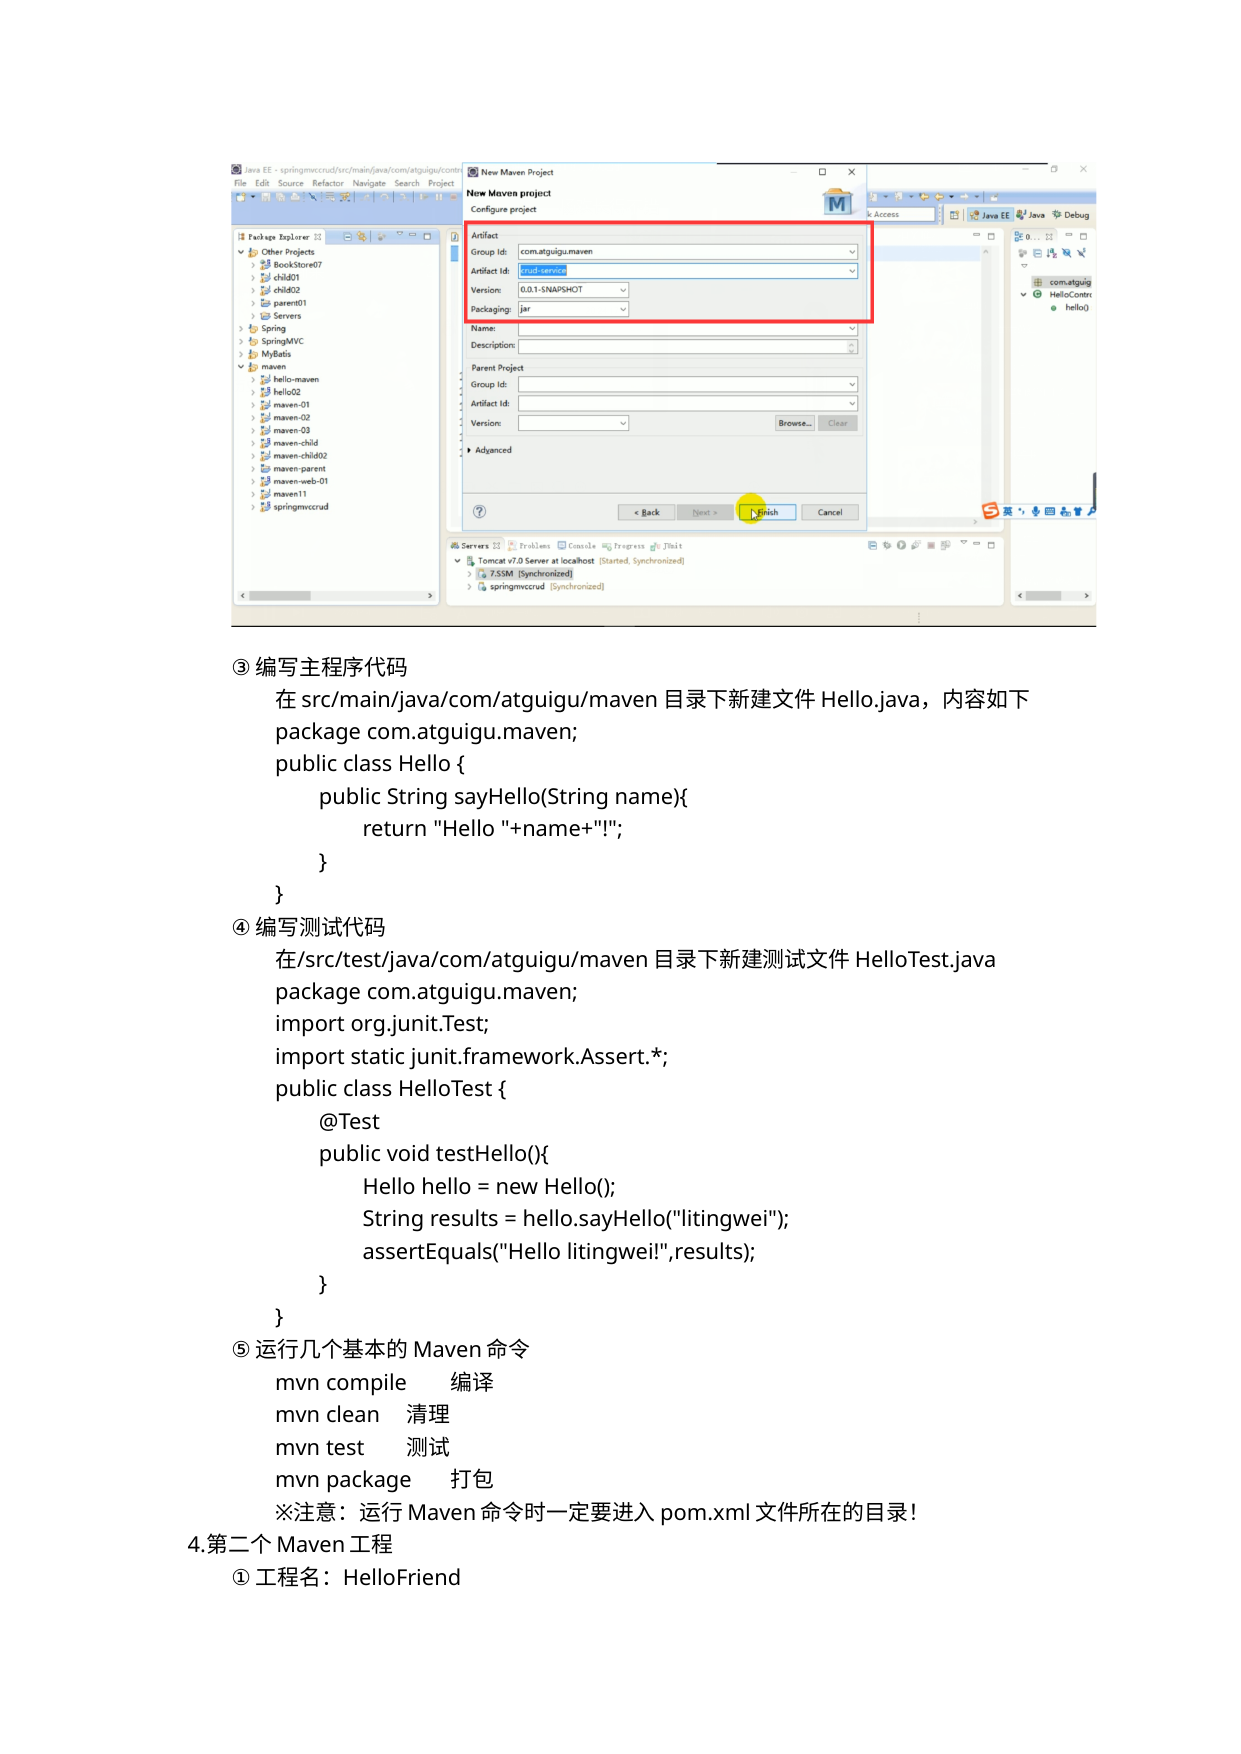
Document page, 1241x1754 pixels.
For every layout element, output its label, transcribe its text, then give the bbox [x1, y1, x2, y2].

text Hello hello = new Hello(); [187, 1169, 1053, 1202]
text } [187, 1267, 1053, 1299]
text package com.atguigu.maven; [187, 974, 1053, 1007]
text mvn test 测试 [187, 1429, 1053, 1462]
text 在src/main/java/com/atguigu/maven目录下新建文件Hello.java，内容如下 [187, 682, 1053, 714]
picture [231, 162, 1097, 627]
text mvn package 打包 [187, 1462, 1053, 1494]
text ③编写主程序代码 [187, 649, 1053, 682]
text import static junit.framework.Assert.*; [187, 1039, 1053, 1072]
text @Test [187, 1104, 1053, 1137]
text public String sayHello(String name){ [187, 779, 1053, 812]
text mvn clean 清理 [187, 1397, 1053, 1429]
text } [187, 877, 1053, 909]
text mvn compile 编译 [187, 1364, 1053, 1397]
text package com.atguigu.maven; [187, 714, 1053, 747]
text } [187, 1299, 1053, 1332]
text assertEquals("Hello litingwei!",results); [187, 1234, 1053, 1267]
text import org.junit.Test; [187, 1007, 1053, 1039]
text ※注意：运行Maven命令时一定要进入pom.xml文件所在的目录！ [187, 1494, 1053, 1527]
text public class Hello { [187, 747, 1053, 779]
text String results = hello.sayHello("litingwei"); [187, 1202, 1053, 1234]
text 4.第二个Maven工程 [187, 1527, 1053, 1559]
text } [187, 844, 1053, 877]
text public class HelloTest { [187, 1072, 1053, 1104]
text public void testHello(){ [187, 1137, 1053, 1169]
text ⑤运行几个基本的Maven命令 [187, 1332, 1053, 1364]
text 在/src/test/java/com/atguigu/maven目录下新建测试文件HelloTest.java [187, 942, 1053, 974]
text ①工程名：HelloFriend [187, 1559, 1053, 1592]
text ④编写测试代码 [187, 909, 1053, 942]
text return "Hello "+name+"!"; [187, 812, 1053, 844]
